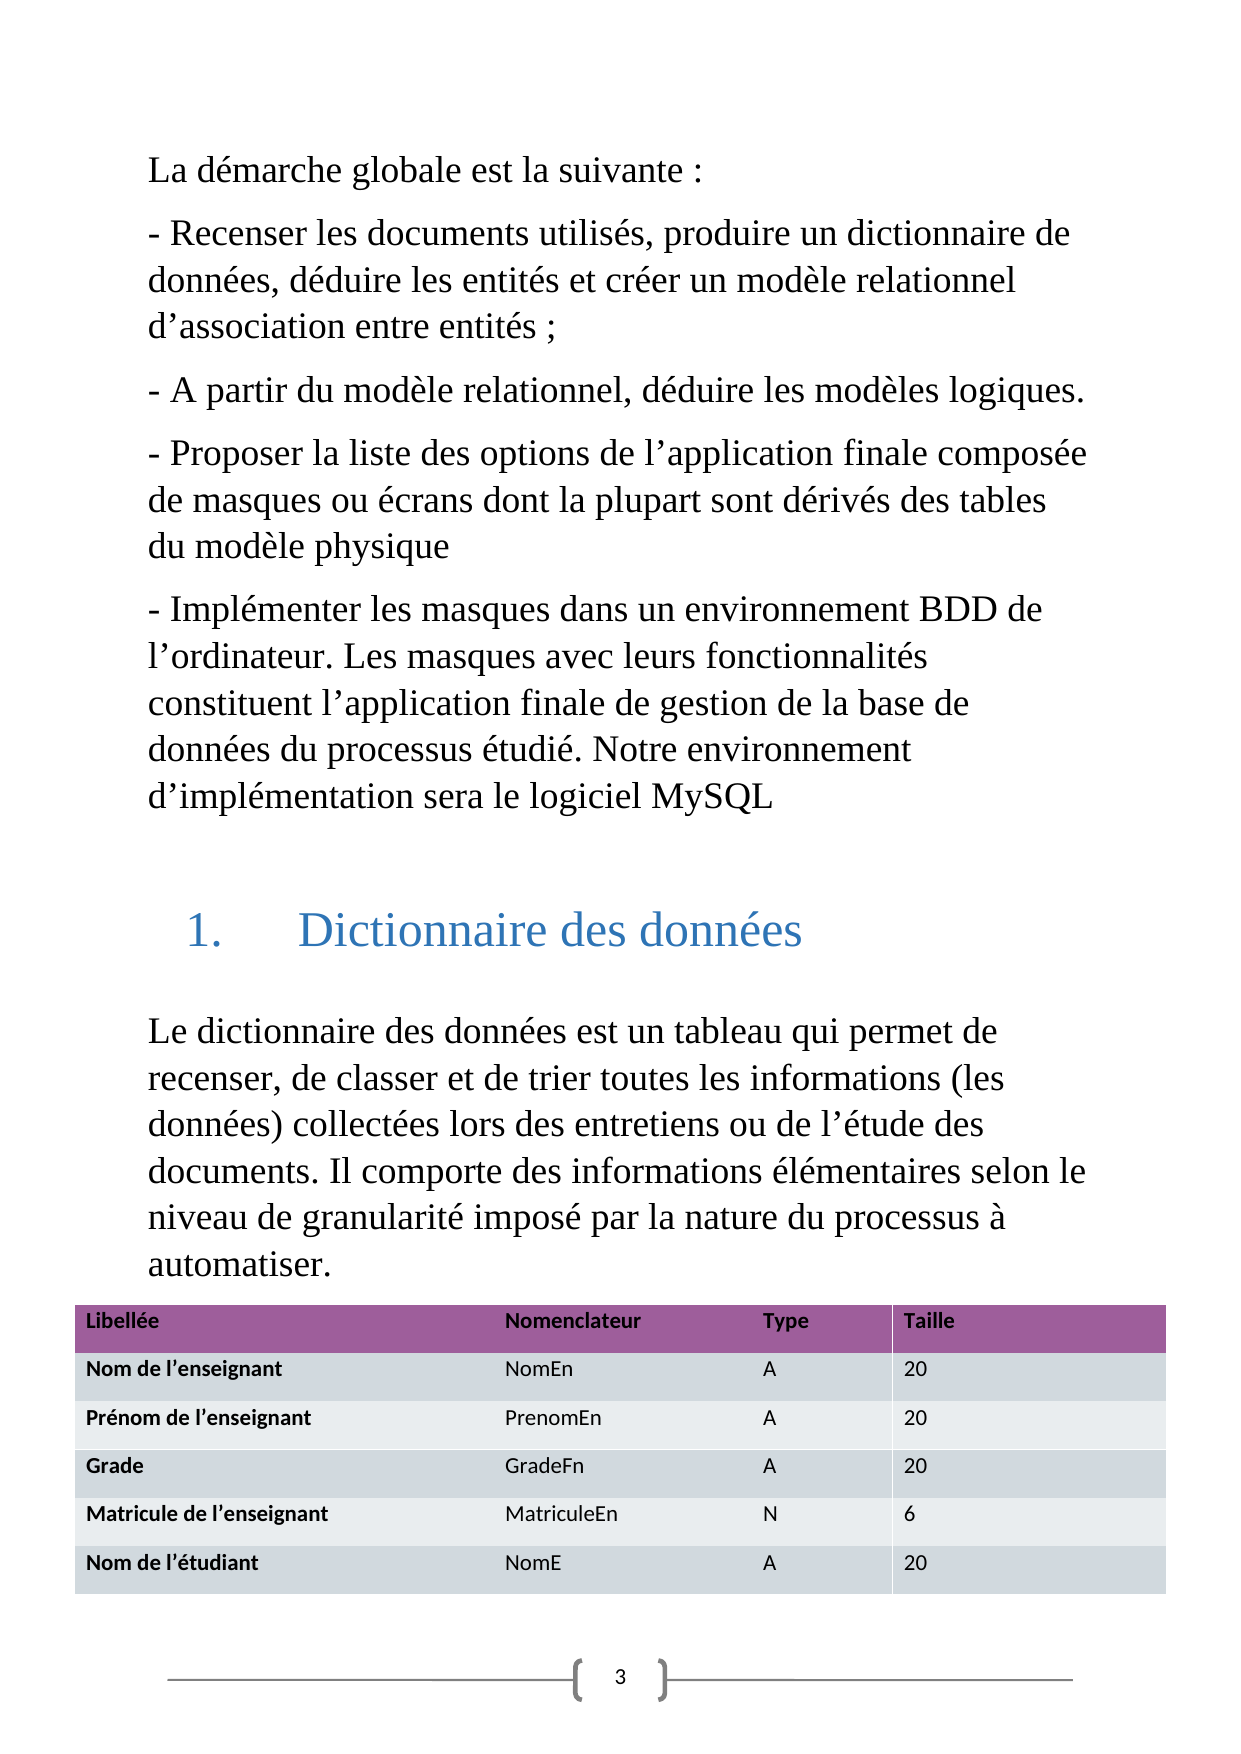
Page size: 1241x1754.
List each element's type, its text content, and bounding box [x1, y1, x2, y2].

table_cell 20 [893, 1401, 1166, 1449]
table_cell Nom de l’enseignant [75, 1353, 494, 1401]
table_cell 20 [893, 1353, 1166, 1401]
text - Proposer la liste des options de l’application finale composée de masques ou écrans dont la plupart sont dérivés des tables du modèle physique [148, 430, 1093, 567]
text La démarche globale est la suivante : [148, 148, 1093, 191]
table_cell A [752, 1450, 892, 1498]
table_cell PrenomEn [494, 1401, 752, 1449]
table_cell Nom de l’étudiant [75, 1546, 494, 1594]
table_cell N [752, 1498, 892, 1546]
table_cell A [752, 1401, 892, 1449]
table_cell 20 [893, 1450, 1166, 1498]
table_header Type [752, 1305, 892, 1353]
table_cell Grade [75, 1450, 494, 1498]
table_cell A [752, 1353, 892, 1401]
table_cell GradeFn [494, 1450, 752, 1498]
table_cell NomE [494, 1546, 752, 1594]
table_header Nomenclateur [494, 1305, 752, 1353]
text Le dictionnaire des données est un tableau qui permet de recenser, de classer et de trier toutes les informations (les données) collectées lors des entretiens ou de l’étude des documents. Il comporte des informations élémentaires selon le niveau de granularité imposé par la nature du processus à automatiser. [148, 1008, 1093, 1284]
table_cell MatriculeEn [494, 1498, 752, 1546]
text - Recenser les documents utilisés, produire un dictionnaire de données, déduire les entités et créer un modèle relationnel d’association entre entités ; [148, 211, 1093, 347]
table_header Libellée [75, 1305, 494, 1353]
table_cell Prénom de l’enseignant [75, 1401, 494, 1449]
table_cell 6 [893, 1498, 1166, 1546]
text - Implémenter les masques dans un environnement BDD de l’ordinateur. Les masques avec leurs fonctionnalités constituent l’application finale de gestion de la base de données du processus étudié. Notre environnement d’implémentation sera le logiciel MySQL [148, 587, 1093, 816]
table_cell A [752, 1546, 892, 1594]
table_header Taille [893, 1305, 1166, 1353]
table_cell Matricule de l’enseignant [75, 1498, 494, 1546]
text - A partir du modèle relationnel, déduire les modèles logiques. [148, 367, 1093, 410]
table_cell NomEn [494, 1353, 752, 1401]
table_cell 20 [893, 1546, 1166, 1594]
subtitle Dictionnaire des données [185, 899, 1093, 957]
